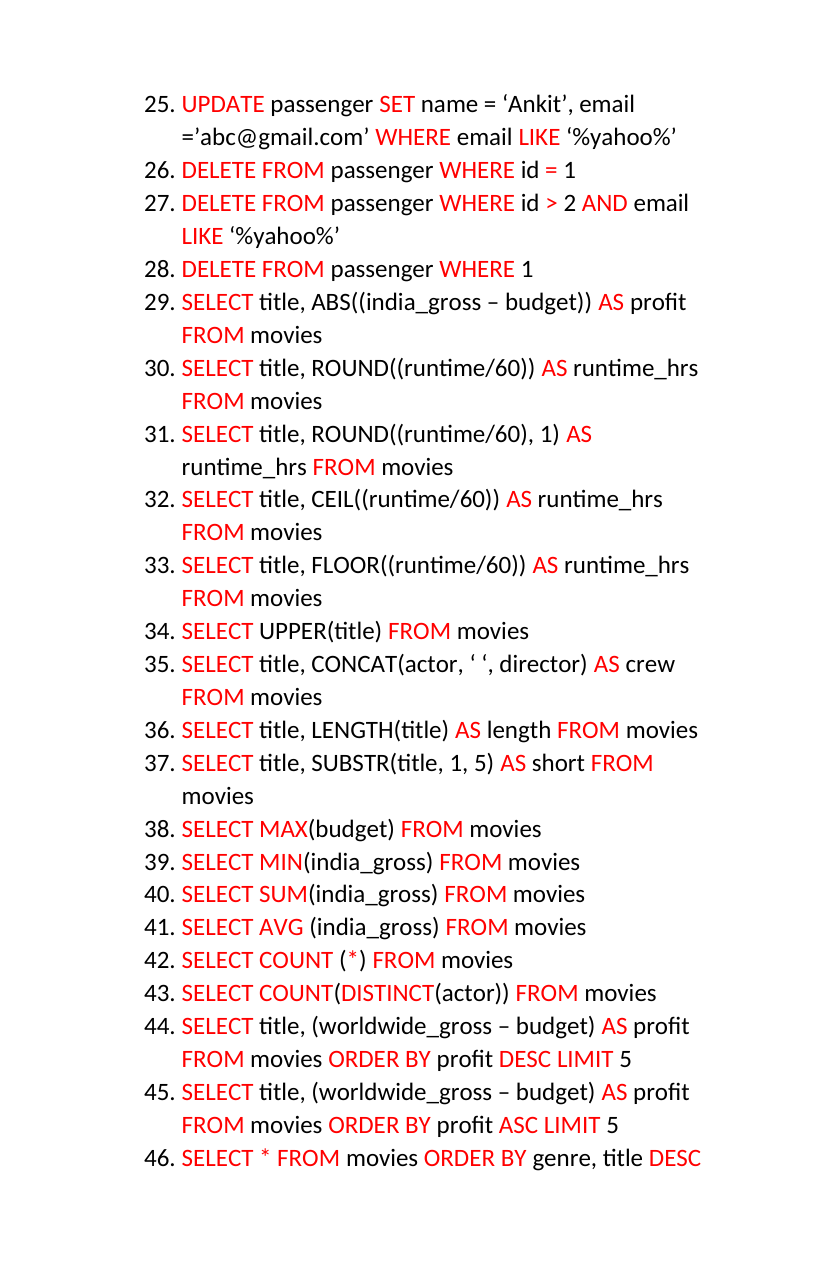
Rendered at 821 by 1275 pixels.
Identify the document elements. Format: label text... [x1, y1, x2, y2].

list SELECT MIN(india_gross) FROM movies [144, 846, 714, 876]
list UPDATE passenger SET name = ‘Ankit’, email =’abc@gmail.com’ WHERE email LIKE ‘%yahoo%’ [144, 89, 714, 152]
list DELETE FROM passenger WHERE id > 2 AND email LIKE ‘%yahoo%’ [144, 187, 714, 251]
list SELECT AVG (india_gross) FROM movies [144, 912, 714, 942]
list SELECT COUNT(DISTINCT(actor)) FROM movies [144, 977, 714, 1008]
list SELECT title, ABS((india_gross – budget)) AS profit FROM movies [144, 286, 714, 349]
list SELECT COUNT (*) FROM movies [144, 944, 714, 975]
list SELECT title, FLOOR((runtime/60)) AS runtime_hrs FROM movies [144, 549, 714, 613]
list SELECT title, ROUND((runtime/60), 1) AS runtime_hrs FROM movies [144, 418, 714, 481]
list SELECT title, LENGTH(title) AS length FROM movies [144, 714, 714, 744]
list SELECT title, SUBSTR(title, 1, 5) AS short FROM movies [144, 747, 714, 810]
list SELECT * FROM movies ORDER BY genre, title DESC [144, 1142, 714, 1172]
list SELECT title, CONCAT(actor, ‘ ‘, director) AS crew FROM movies [144, 648, 714, 712]
list SELECT SUM(india_gross) FROM movies [144, 879, 714, 909]
list SELECT MAX(budget) FROM movies [144, 813, 714, 843]
list SELECT title, CEIL((runtime/60)) AS runtime_hrs FROM movies [144, 484, 714, 547]
list DELETE FROM passenger WHERE id = 1 [144, 154, 714, 185]
list SELECT title, ROUND((runtime/60)) AS runtime_hrs FROM movies [144, 352, 714, 415]
list DELETE FROM passenger WHERE 1 [144, 253, 714, 284]
list SELECT UPPER(title) FROM movies [144, 615, 714, 646]
list SELECT title, (worldwide_gross – budget) AS profit FROM movies ORDER BY profit ASC LIMIT 5 [144, 1076, 714, 1139]
list SELECT title, (worldwide_gross – budget) AS profit FROM movies ORDER BY profit DESC LIMIT 5 [144, 1010, 714, 1074]
